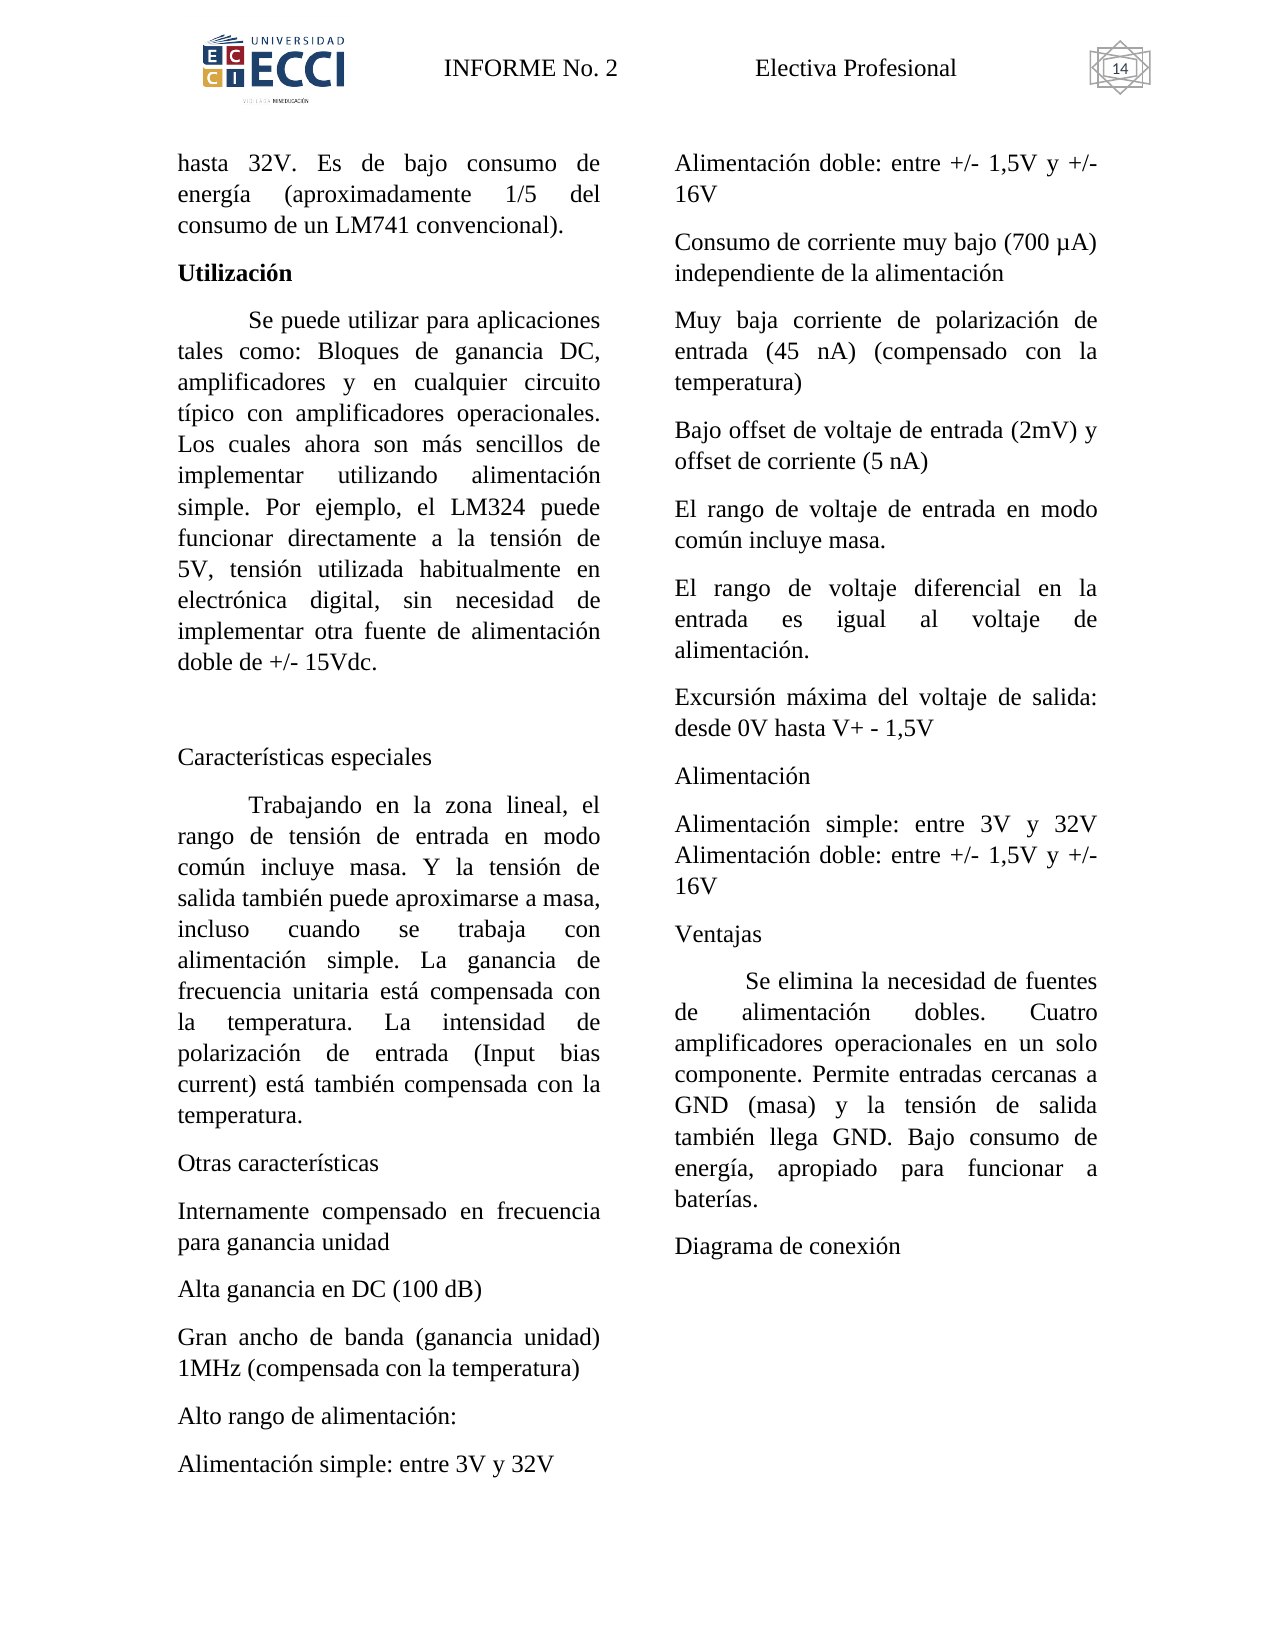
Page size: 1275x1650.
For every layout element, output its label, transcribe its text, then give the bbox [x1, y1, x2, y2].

text Alimentación [674, 761, 1098, 790]
text Otras características [177, 1148, 601, 1177]
text Bajo offset de voltaje de entrada (2mV) y offset de corriente (5 nA) [674, 415, 1098, 475]
text Alto rango de alimentación: [177, 1401, 601, 1430]
text Gran ancho de banda (ganancia unidad) 1MHz (compensada con la temperatura) [177, 1322, 601, 1382]
text Ventajas [674, 919, 1098, 947]
text Alta ganancia en DC (100 dB) [177, 1274, 601, 1303]
text El rango de voltaje diferencial en la entrada es igual al voltaje de alimentación. [674, 573, 1098, 663]
text Muy baja corriente de polarización de entrada (45 nA) (compensado con la temperatura) [674, 305, 1098, 396]
picture [184, 14, 354, 120]
text Diagrama de conexión [674, 1231, 1098, 1260]
text Alimentación doble: entre +/- 1,5V y +/- 16V [674, 148, 1098, 208]
text Se puede utilizar para aplicaciones tales como: Bloques de ganancia DC, amplificadores y en cualquier circuito típico con amplificadores operacionales. Los cuales ahora son más sencillos de implementar utilizando alimentación simple. Por ejemplo, el LM324 puede funcionar directamente a la tensión de 5V, tensión utilizada habitualmente en electrónica digital, sin necesidad de implementar otra fuente de alimentación doble de +/- 15Vdc. [177, 305, 601, 676]
text Alimentación simple: entre 3V y 32V [177, 1449, 601, 1477]
text Se elimina la necesidad de fuentes de alimentación dobles. Cuatro amplificadores operacionales en un solo componente. Permite entradas cercanas a GND (masa) y la tensión de salida también llega GND. Bajo consumo de energía, apropiado para funcionar a baterías. [674, 966, 1098, 1212]
text Consumo de corriente muy bajo (700 µA) independiente de la alimentación [674, 227, 1098, 286]
text Excursión máxima del voltaje de salida: desde 0V hasta V+ - 1,5V [674, 682, 1098, 742]
text El rango de voltaje de entrada en modo común incluye masa. [674, 494, 1098, 554]
text Utilización [177, 258, 601, 286]
text Alimentación simple: entre 3V y 32V Alimentación doble: entre +/- 1,5V y +/- 16V [674, 809, 1098, 900]
text Internamente compensado en frecuencia para ganancia unidad [177, 1196, 601, 1256]
text Características especiales [177, 742, 601, 771]
text Trabajando en la zona lineal, el rango de tensión de entrada en modo común incluye masa. Y la tensión de salida también puede aproximarse a masa, incluso cuando se trabaja con alimentación simple. La ganancia de frecuencia unitaria está compensada con la temperatura. La intensidad de polarización de entrada (Input bias current) está también compensada con la temperatura. [177, 790, 601, 1129]
